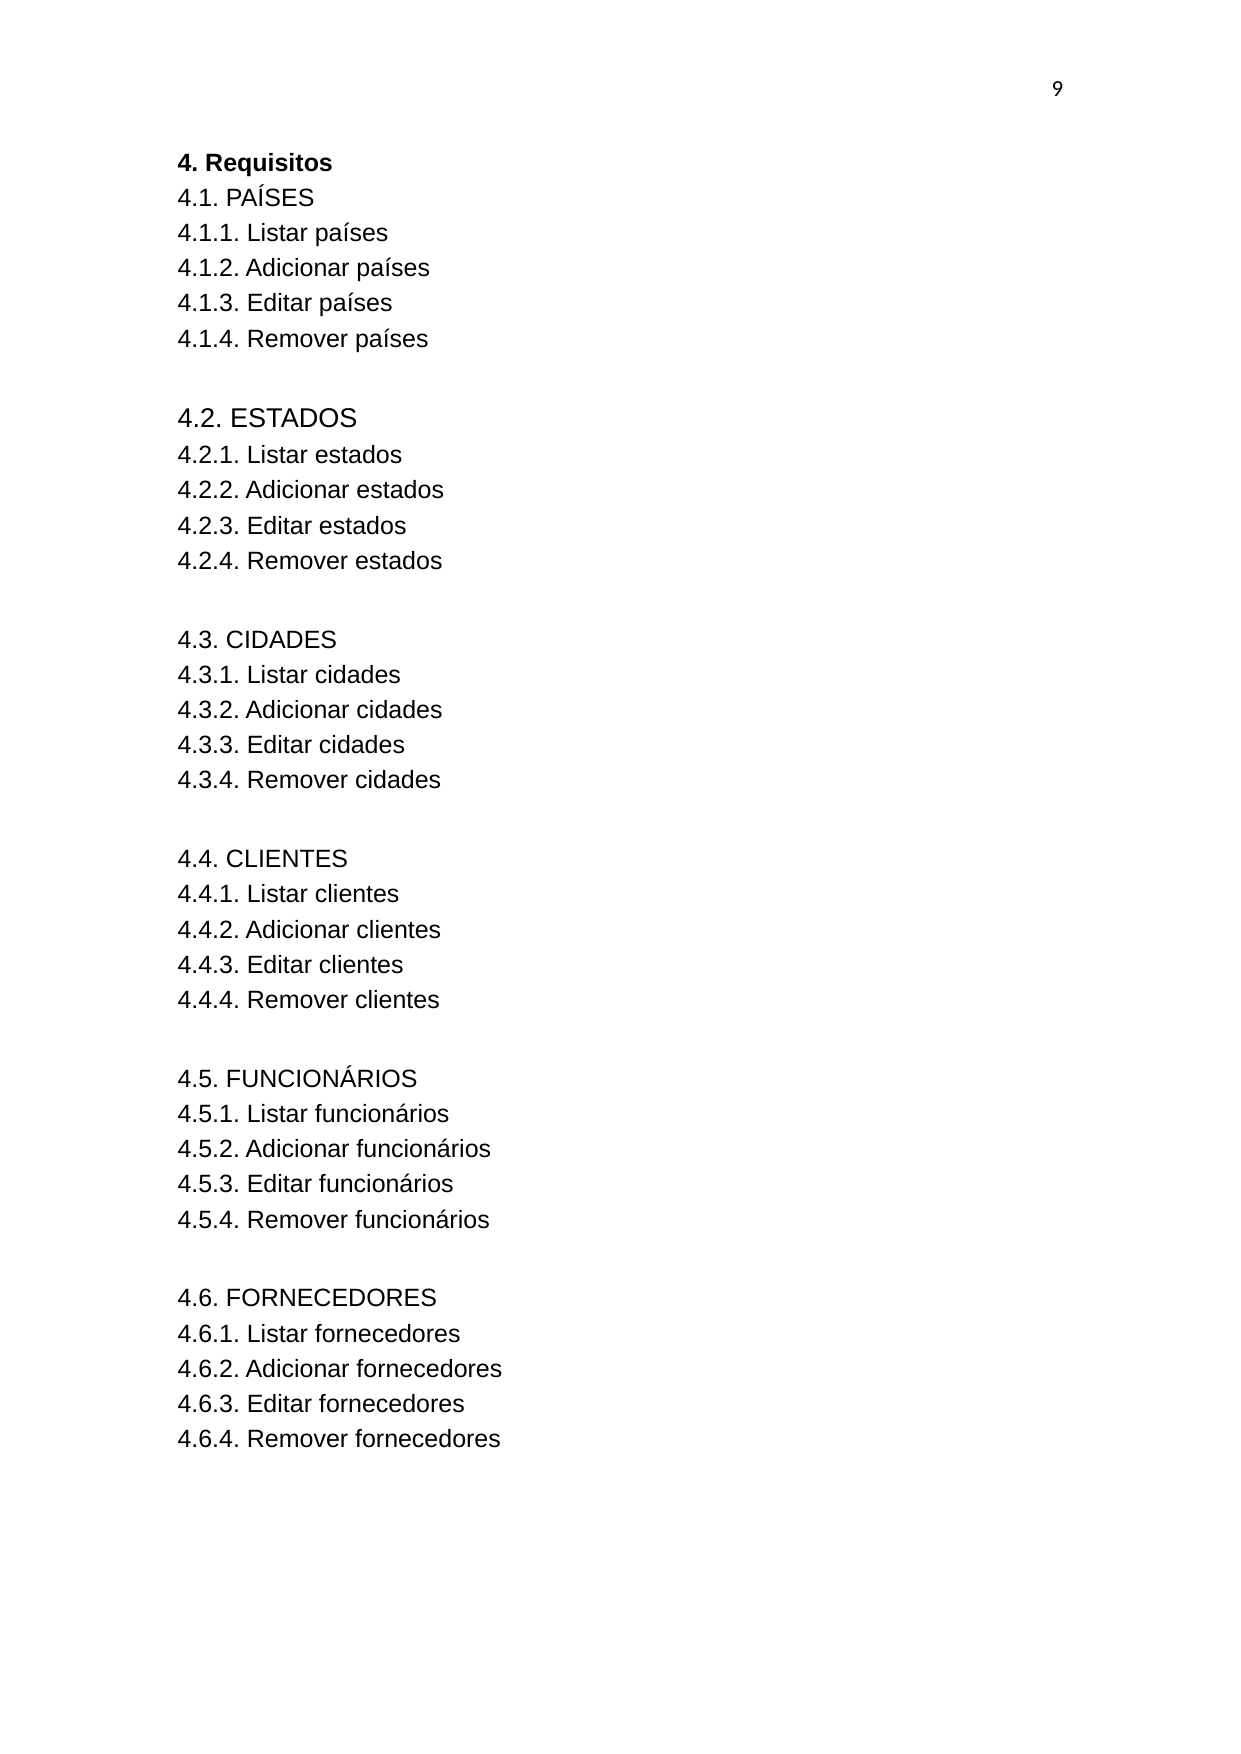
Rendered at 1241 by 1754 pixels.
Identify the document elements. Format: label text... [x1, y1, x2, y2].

subtitle 4.3. CIDADES [177, 625, 1063, 653]
subtitle 4.1.2. Adicionar países [177, 253, 1063, 282]
subtitle 4.1.4. Remover países [177, 324, 1063, 352]
subtitle 4.2. ESTADOS [177, 402, 1063, 434]
subtitle 4.5.3. Editar funcionários [177, 1169, 1063, 1198]
subtitle 4.4.3. Editar clientes [177, 950, 1063, 979]
subtitle 4.5. FUNCIONÁRIOS [177, 1064, 1063, 1093]
subtitle 4.6. FORNECEDORES [177, 1283, 1063, 1312]
subtitle 4.4.4. Remover clientes [177, 985, 1063, 1014]
subtitle 4.4.1. Listar clientes [177, 879, 1063, 908]
subtitle 4.6.2. Adicionar fornecedores [177, 1354, 1063, 1383]
subtitle 4.5.1. Listar funcionários [177, 1099, 1063, 1128]
subtitle 4.6.4. Remover fornecedores [177, 1424, 1063, 1453]
subtitle 4.4. CLIENTES [177, 844, 1063, 873]
subtitle 4.2.2. Adicionar estados [177, 476, 1063, 504]
subtitle 4.5.2. Adicionar funcionários [177, 1134, 1063, 1163]
subtitle 4.2.4. Remover estados [177, 546, 1063, 575]
subtitle 4.3.3. Editar cidades [177, 730, 1063, 759]
subtitle 4.2.3. Editar estados [177, 511, 1063, 539]
subtitle 4.1.1. Listar países [177, 218, 1063, 247]
subtitle 4.1. PAÍSES [177, 183, 1063, 212]
subtitle 4.1.3. Editar países [177, 288, 1063, 317]
subtitle 4.6.1. Listar fornecedores [177, 1319, 1063, 1347]
subtitle 4. Requisitos [177, 148, 1063, 176]
subtitle 4.3.1. Listar cidades [177, 660, 1063, 689]
subtitle 4.2.1. Listar estados [177, 440, 1063, 469]
subtitle 4.6.3. Editar fornecedores [177, 1389, 1063, 1418]
subtitle 4.3.4. Remover cidades [177, 766, 1063, 794]
subtitle 4.5.4. Remover funcionários [177, 1205, 1063, 1233]
subtitle 4.3.2. Adicionar cidades [177, 695, 1063, 724]
subtitle 4.4.2. Adicionar clientes [177, 915, 1063, 943]
